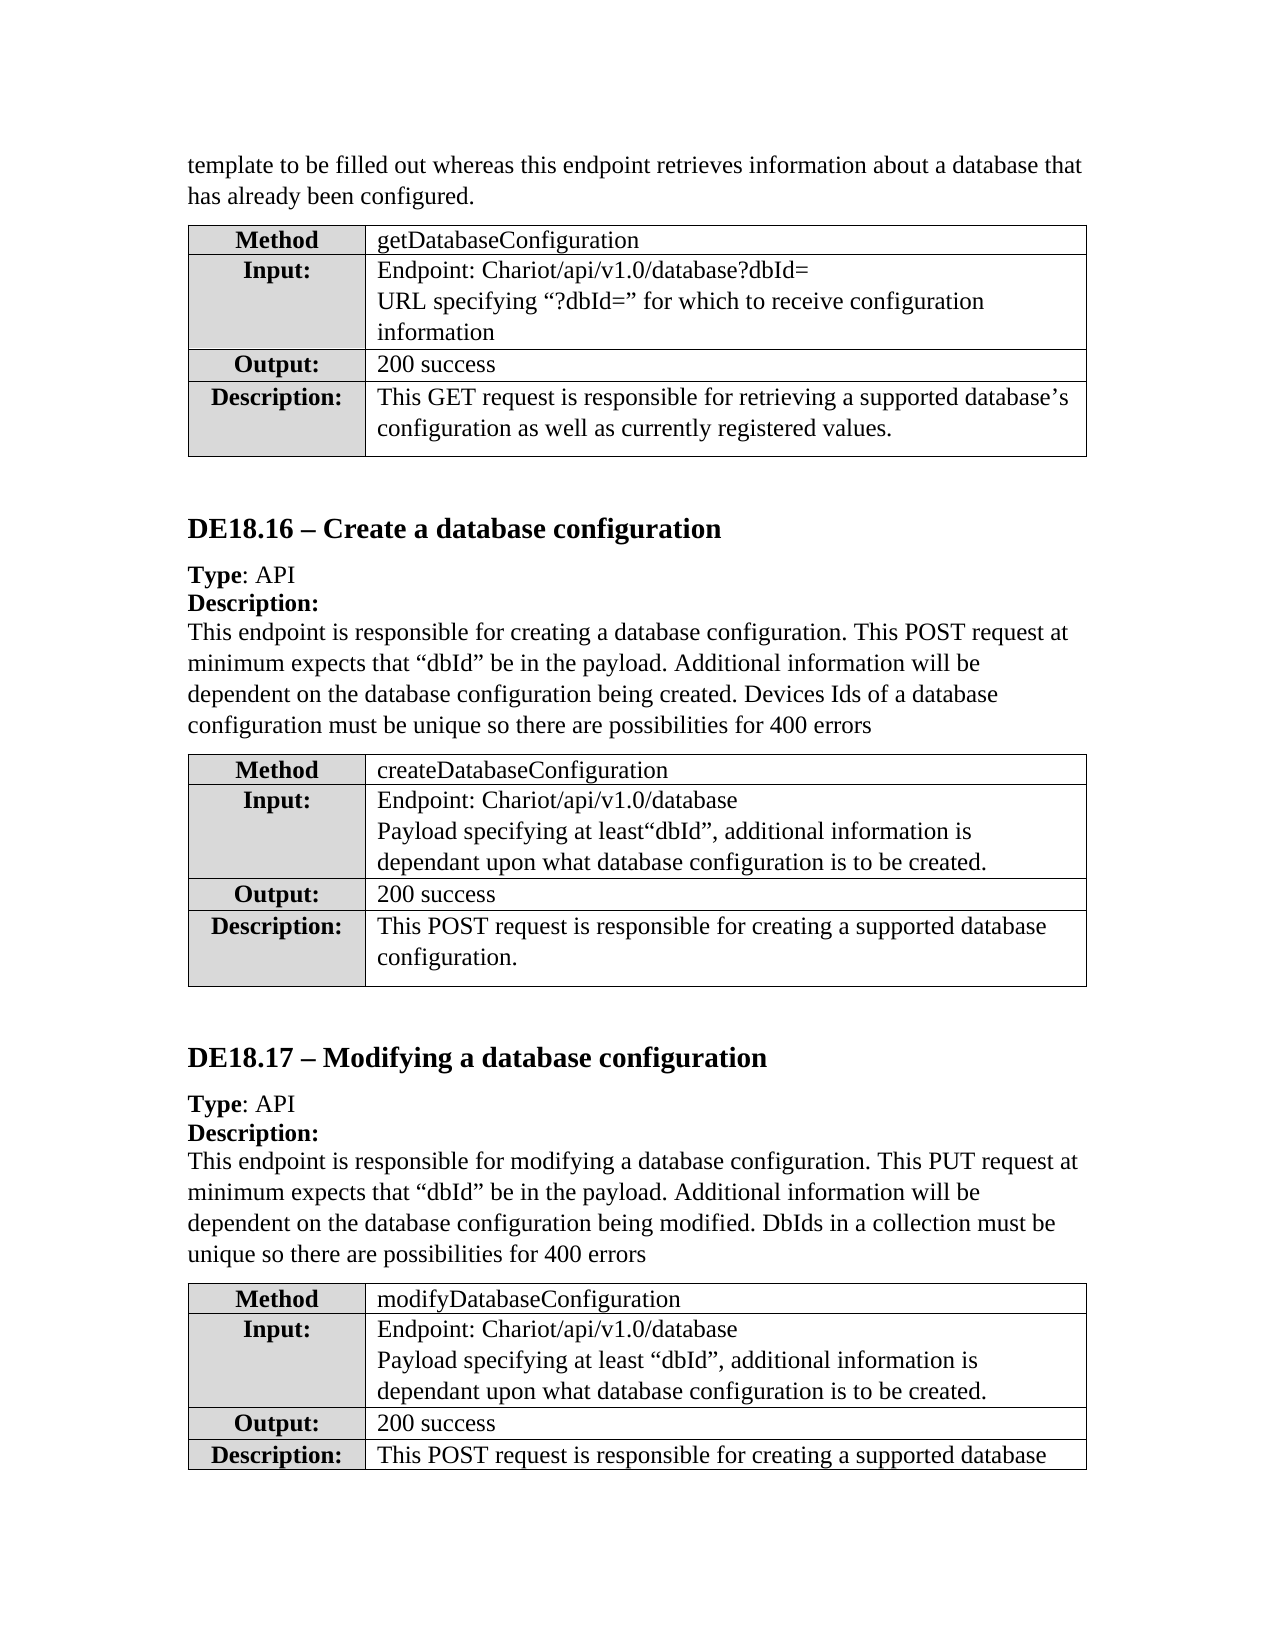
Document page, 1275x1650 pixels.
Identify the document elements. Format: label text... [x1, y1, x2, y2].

text Type: API [187, 1089, 1087, 1118]
table_header modifyDatabaseConfiguration [366, 1284, 1086, 1313]
table_cell Description: [189, 382, 365, 456]
text Type: API [187, 560, 1087, 588]
table_cell Endpoint: Chariot/api/v1.0/database Payload specifying at least“dbId”, additional information is dependant upon what database configuration is to be created. [366, 785, 1086, 878]
table_header createDatabaseConfiguration [366, 755, 1086, 784]
table_cell Description: [189, 911, 365, 986]
text This endpoint is responsible for creating a database configuration. This POST request at minimum expects that “dbId” be in the payload. Additional information will be dependent on the database configuration being created. Devices Ids of a database configuration must be unique so there are possibilities for 400 errors [187, 617, 1087, 739]
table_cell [366, 1440, 1086, 1469]
table_cell Output: [189, 350, 365, 381]
table_cell Input: [189, 785, 365, 878]
table_cell Output: [189, 1408, 365, 1439]
table_cell Endpoint: Chariot/api/v1.0/database?dbId= URL specifying “?dbId=” for which to receive configuration information [366, 255, 1086, 348]
table_cell This GET request is responsible for retrieving a supported database’s configuration as well as currently registered values. [366, 382, 1086, 456]
table_header Method [189, 226, 365, 254]
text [187, 150, 1087, 210]
text This endpoint is responsible for modifying a database configuration. This PUT request at minimum expects that “dbId” be in the payload. Additional information will be dependent on the database configuration being modified. DbIds in a collection must be unique so there are possibilities for 400 errors [187, 1146, 1087, 1268]
table_cell Output: [189, 879, 365, 910]
table_cell 200 success [366, 350, 1086, 381]
subtitle DE18.16 – Create a database configuration [127, 511, 1087, 544]
text Description: [187, 1118, 1087, 1146]
table_cell 200 success [366, 879, 1086, 910]
table_cell Endpoint: Chariot/api/v1.0/database Payload specifying at least “dbId”, additional information is dependant upon what database configuration is to be created. [366, 1314, 1086, 1407]
table_header getDatabaseConfiguration [366, 226, 1086, 254]
table_cell Input: [189, 1314, 365, 1407]
table_cell This POST request is responsible for creating a supported database configuration. [366, 911, 1086, 986]
table_cell 200 success [366, 1408, 1086, 1439]
text Description: [187, 588, 1087, 617]
table_header Method [189, 755, 365, 784]
subtitle DE18.17 – Modifying a database configuration [127, 1040, 1087, 1074]
table_cell Description: [189, 1440, 365, 1469]
table_header Method [189, 1284, 365, 1313]
table_cell Input: [189, 255, 365, 348]
